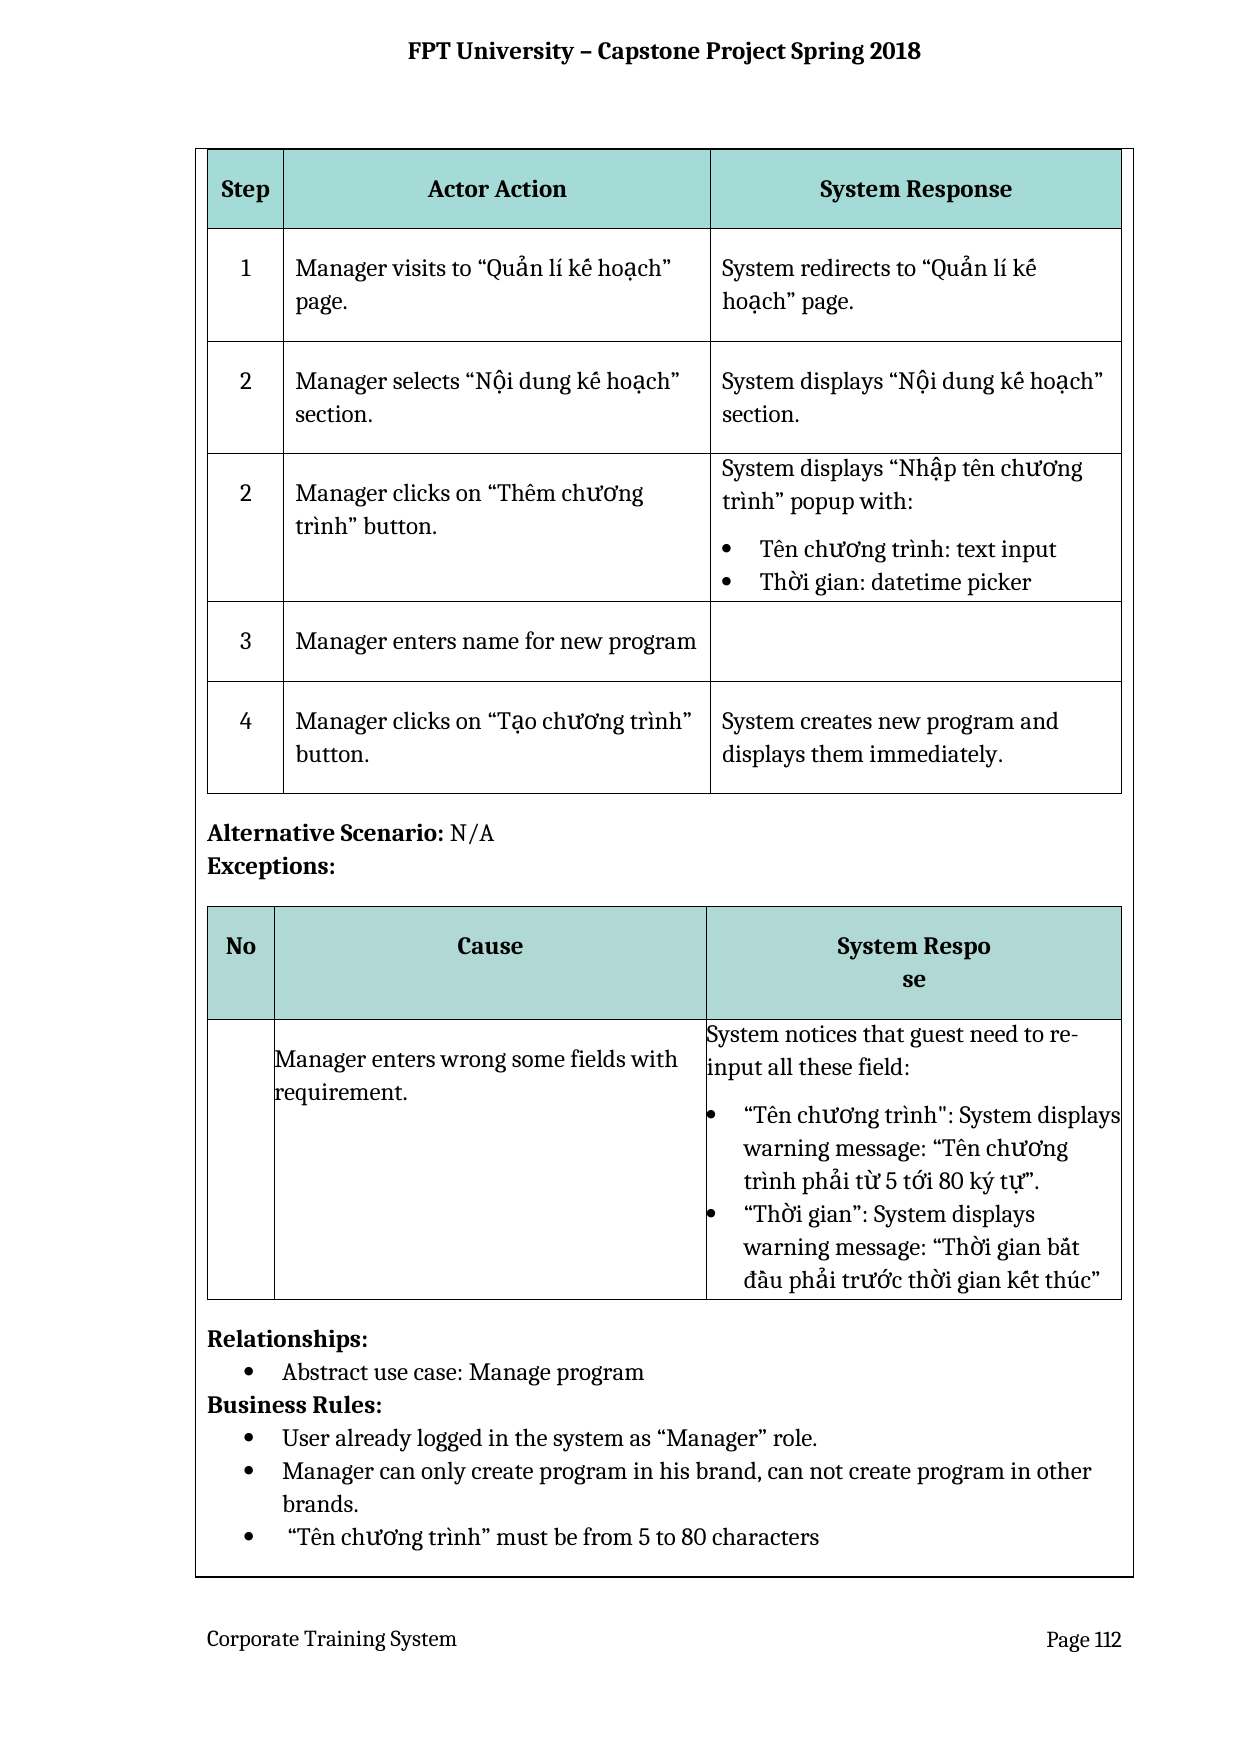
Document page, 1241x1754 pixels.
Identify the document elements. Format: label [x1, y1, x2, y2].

table_cell [196, 149, 1133, 1576]
